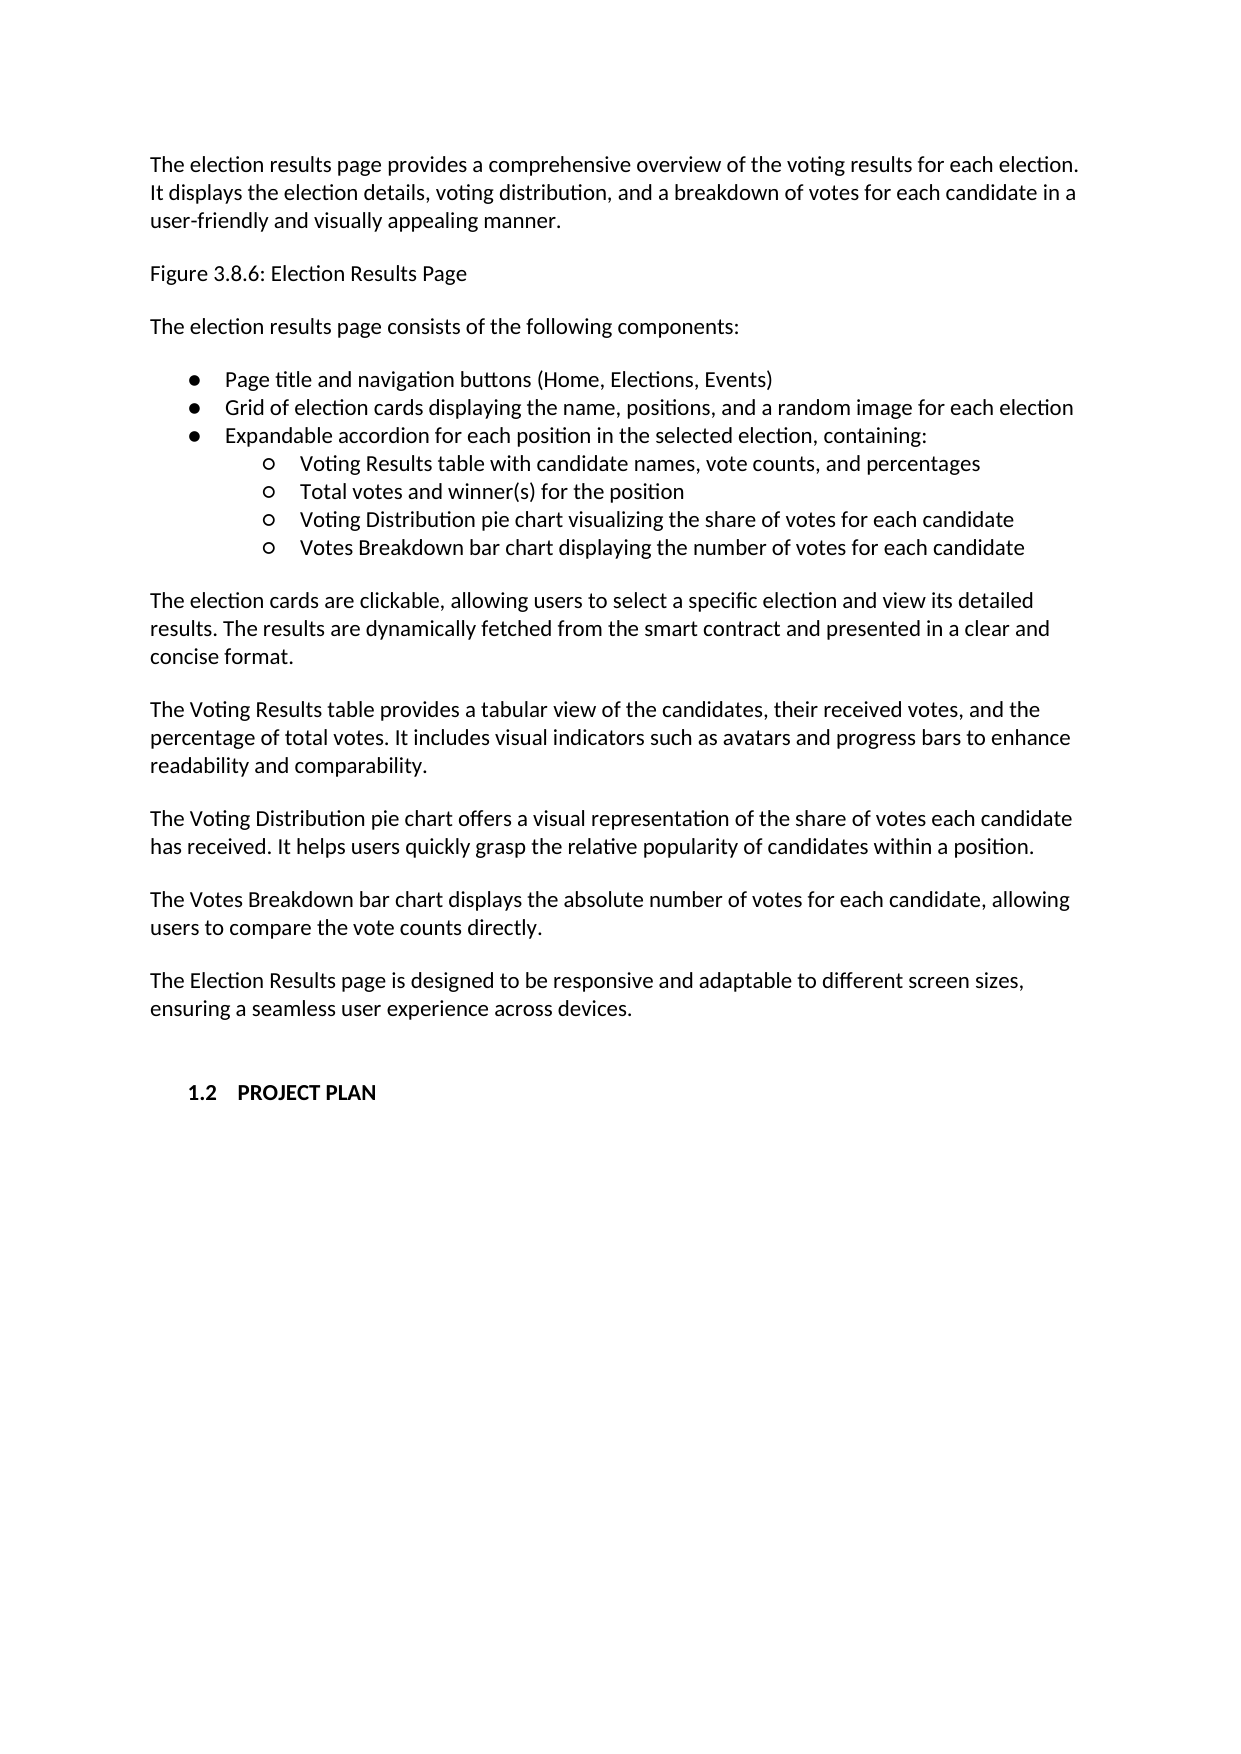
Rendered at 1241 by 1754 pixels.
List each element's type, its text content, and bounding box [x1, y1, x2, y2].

text The Votes Breakdown bar chart displays the absolute number of votes for each candidate, allowing users to compare the vote counts directly. [150, 885, 1090, 941]
list Grid of election cards displaying the name, positions, and a random image for each election [187, 393, 1090, 421]
text The election cards are clickable, allowing users to select a specific election and view its detailed results. The results are dynamically fetched from the smart contract and presented in a clear and concise format. [150, 586, 1090, 670]
text Figure 3.8.6: Election Results Page [150, 259, 1090, 287]
list PROJECT PLAN [187, 1078, 1090, 1106]
list Total votes and winner(s) for the position [262, 477, 1090, 505]
text The Voting Distribution pie chart offers a visual representation of the share of votes each candidate has received. It helps users quickly grasp the relative popularity of candidates within a position. [150, 804, 1090, 860]
list Page title and navigation buttons (Home, Elections, Events) [187, 365, 1090, 393]
list Voting Distribution pie chart visualizing the share of votes for each candidate [262, 505, 1090, 533]
list Votes Breakdown bar chart displaying the number of votes for each candidate [262, 533, 1090, 561]
text The election results page provides a comprehensive overview of the voting results for each election. It displays the election details, voting distribution, and a breakdown of votes for each candidate in a user-friendly and visually appealing manner. [150, 150, 1090, 234]
list Expandable accordion for each position in the selected election, containing: [187, 421, 1090, 449]
text The Voting Results table provides a tabular view of the candidates, their received votes, and the percentage of total votes. It includes visual indicators such as avatars and progress bars to enhance readability and comparability. [150, 695, 1090, 779]
text The Election Results page is designed to be responsive and adaptable to different screen sizes, ensuring a seamless user experience across devices. [150, 966, 1090, 1022]
text The election results page consists of the following components: [150, 312, 1090, 340]
list Voting Results table with candidate names, vote counts, and percentages [262, 449, 1090, 477]
